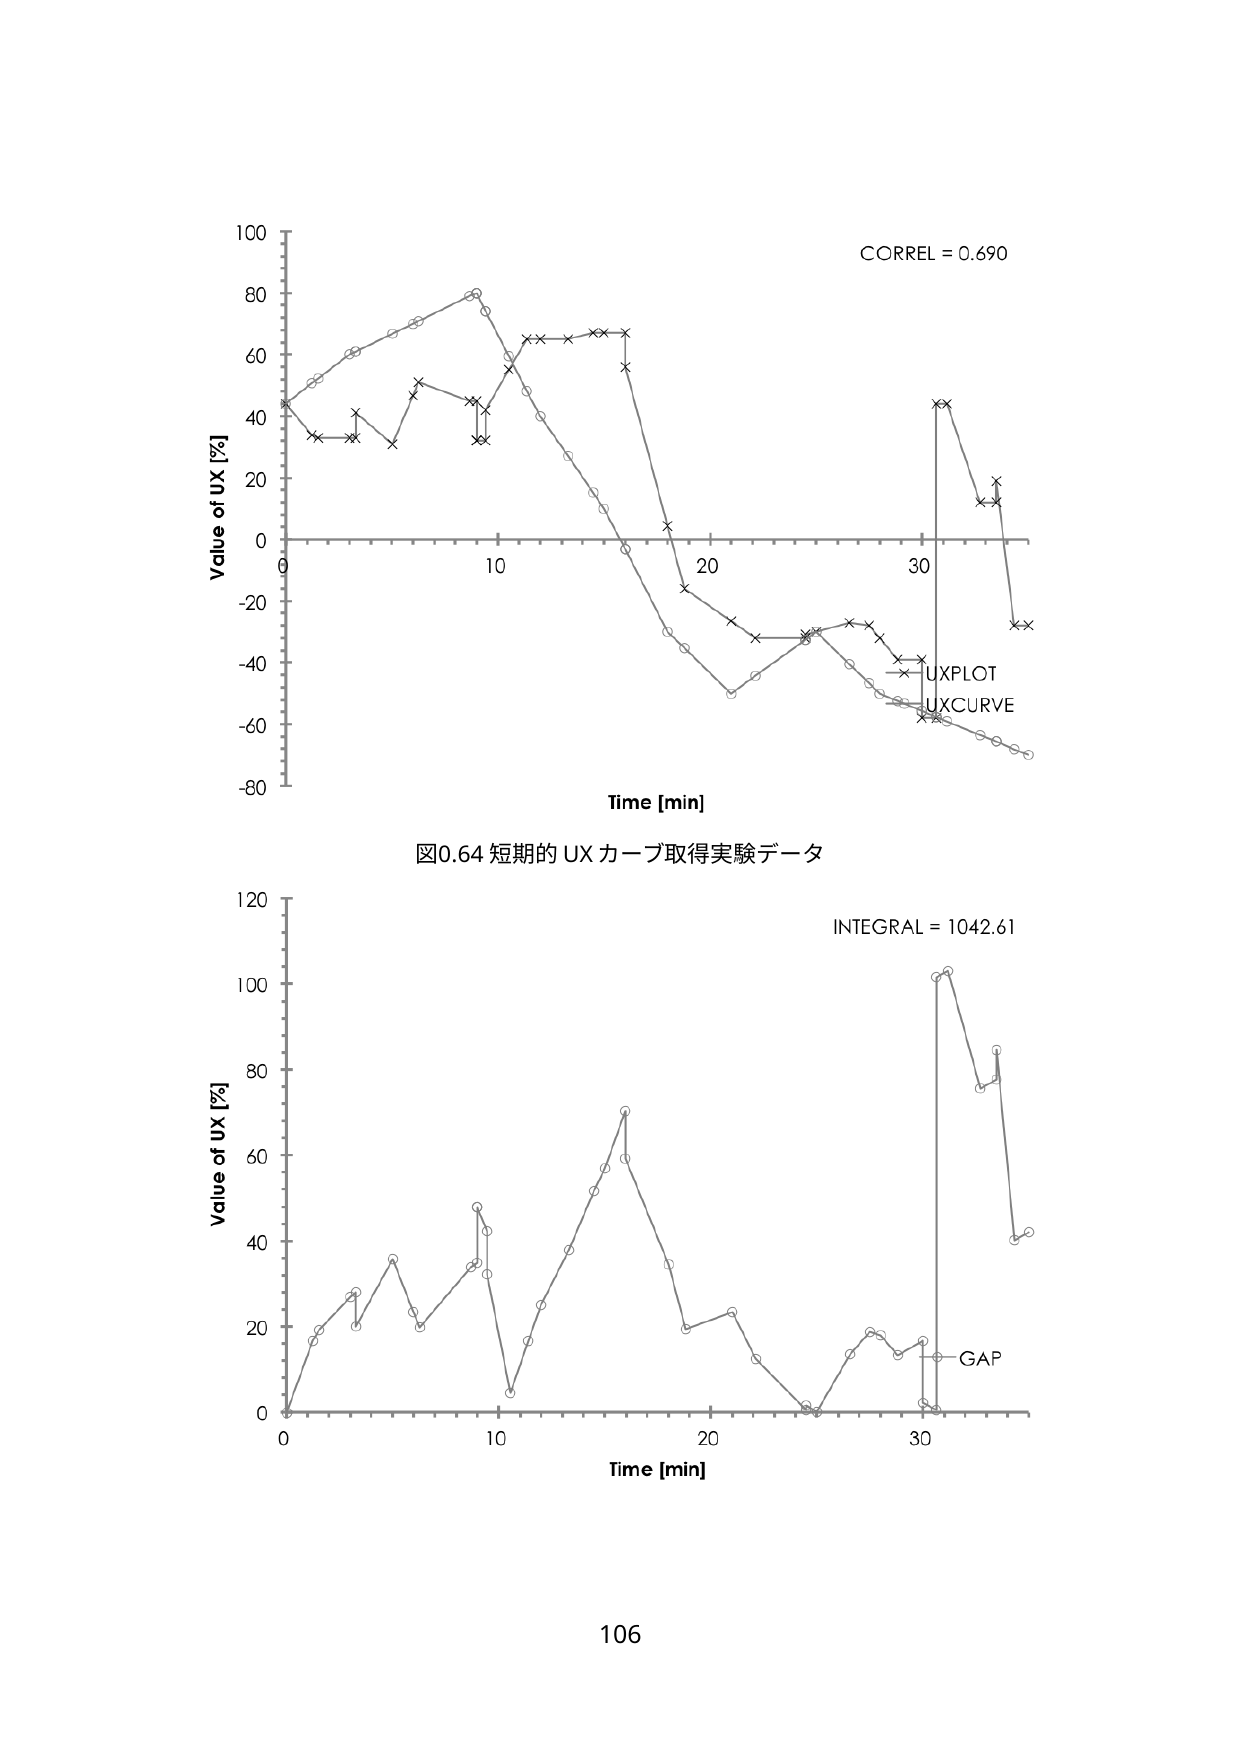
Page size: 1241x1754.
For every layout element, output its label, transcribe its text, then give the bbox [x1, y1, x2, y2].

picture [177, 206, 1063, 815]
picture [177, 873, 1063, 1506]
